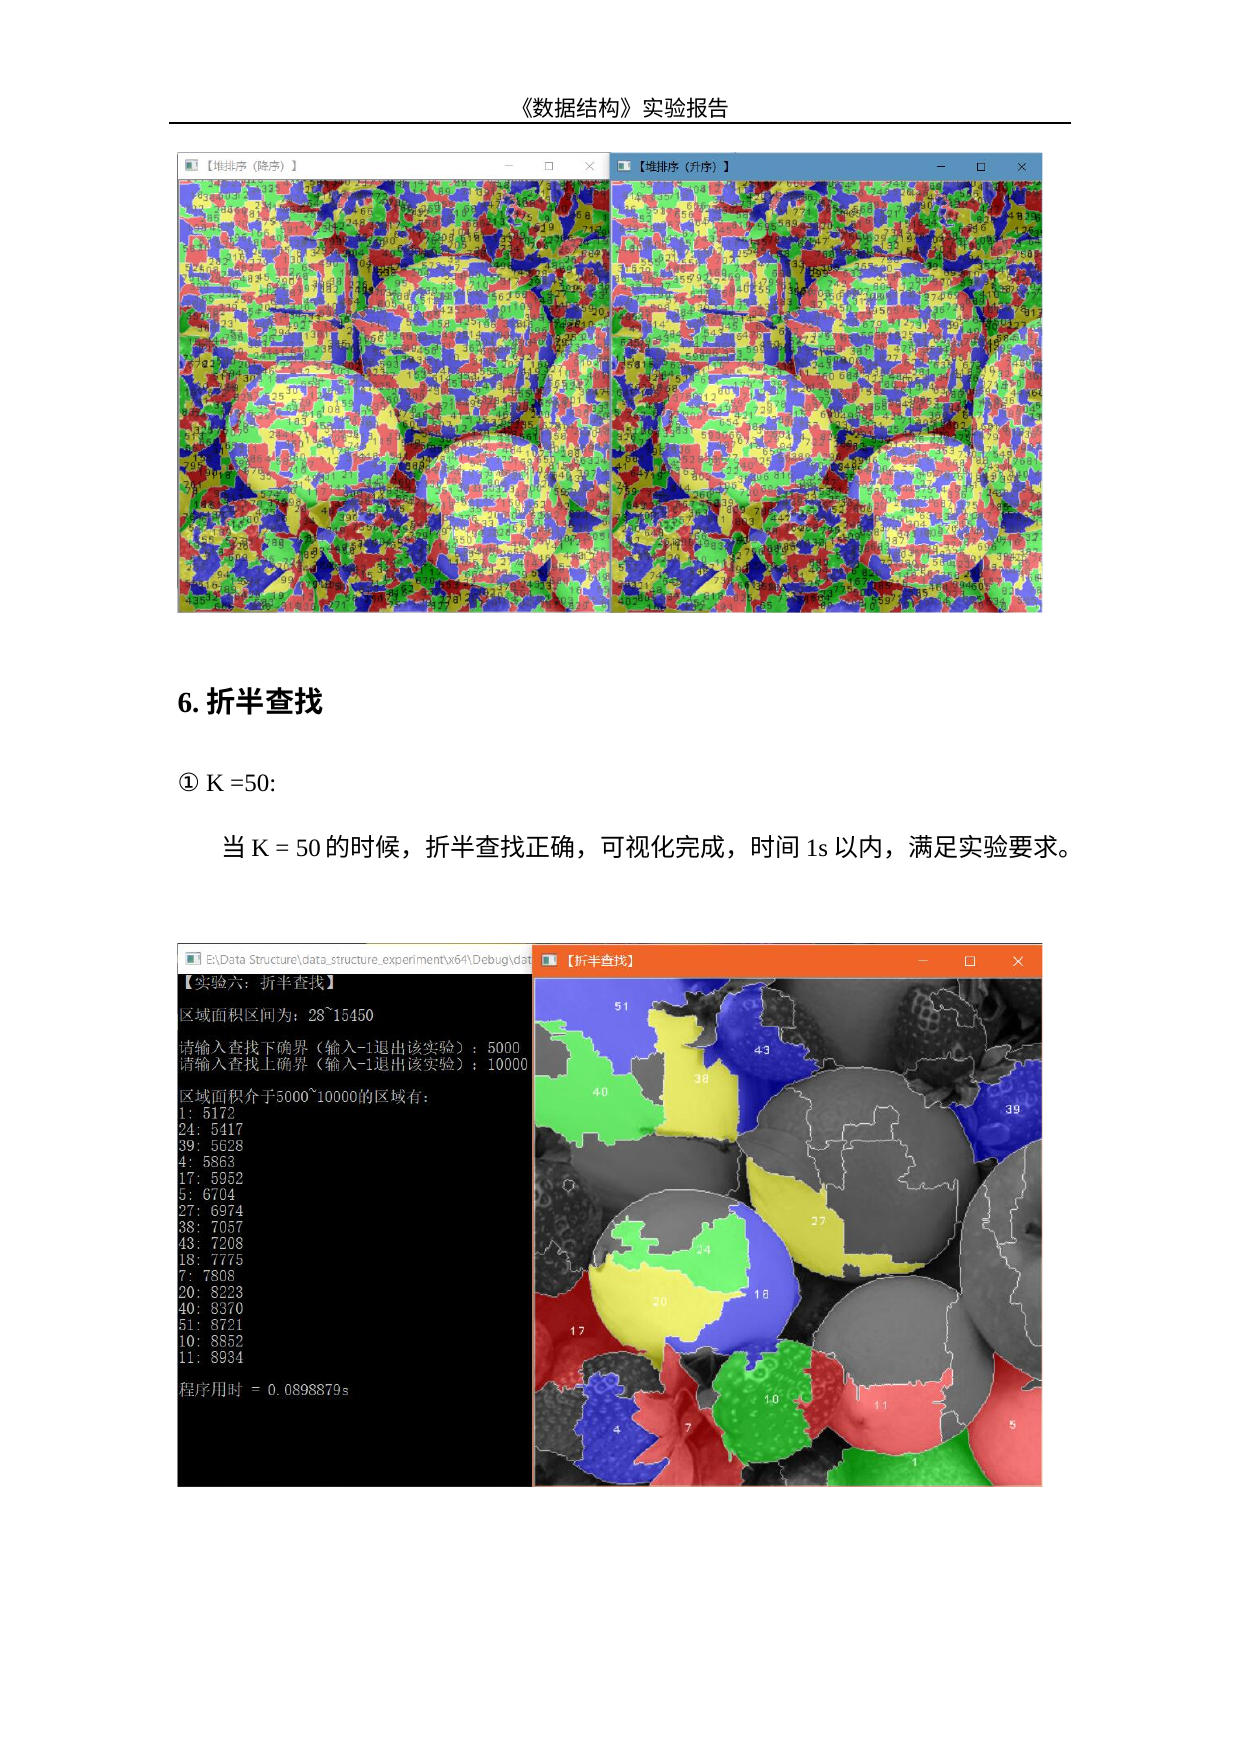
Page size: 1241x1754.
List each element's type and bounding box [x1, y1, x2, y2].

picture [177, 152, 1043, 613]
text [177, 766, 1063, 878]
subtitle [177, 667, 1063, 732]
picture [177, 943, 1043, 1487]
